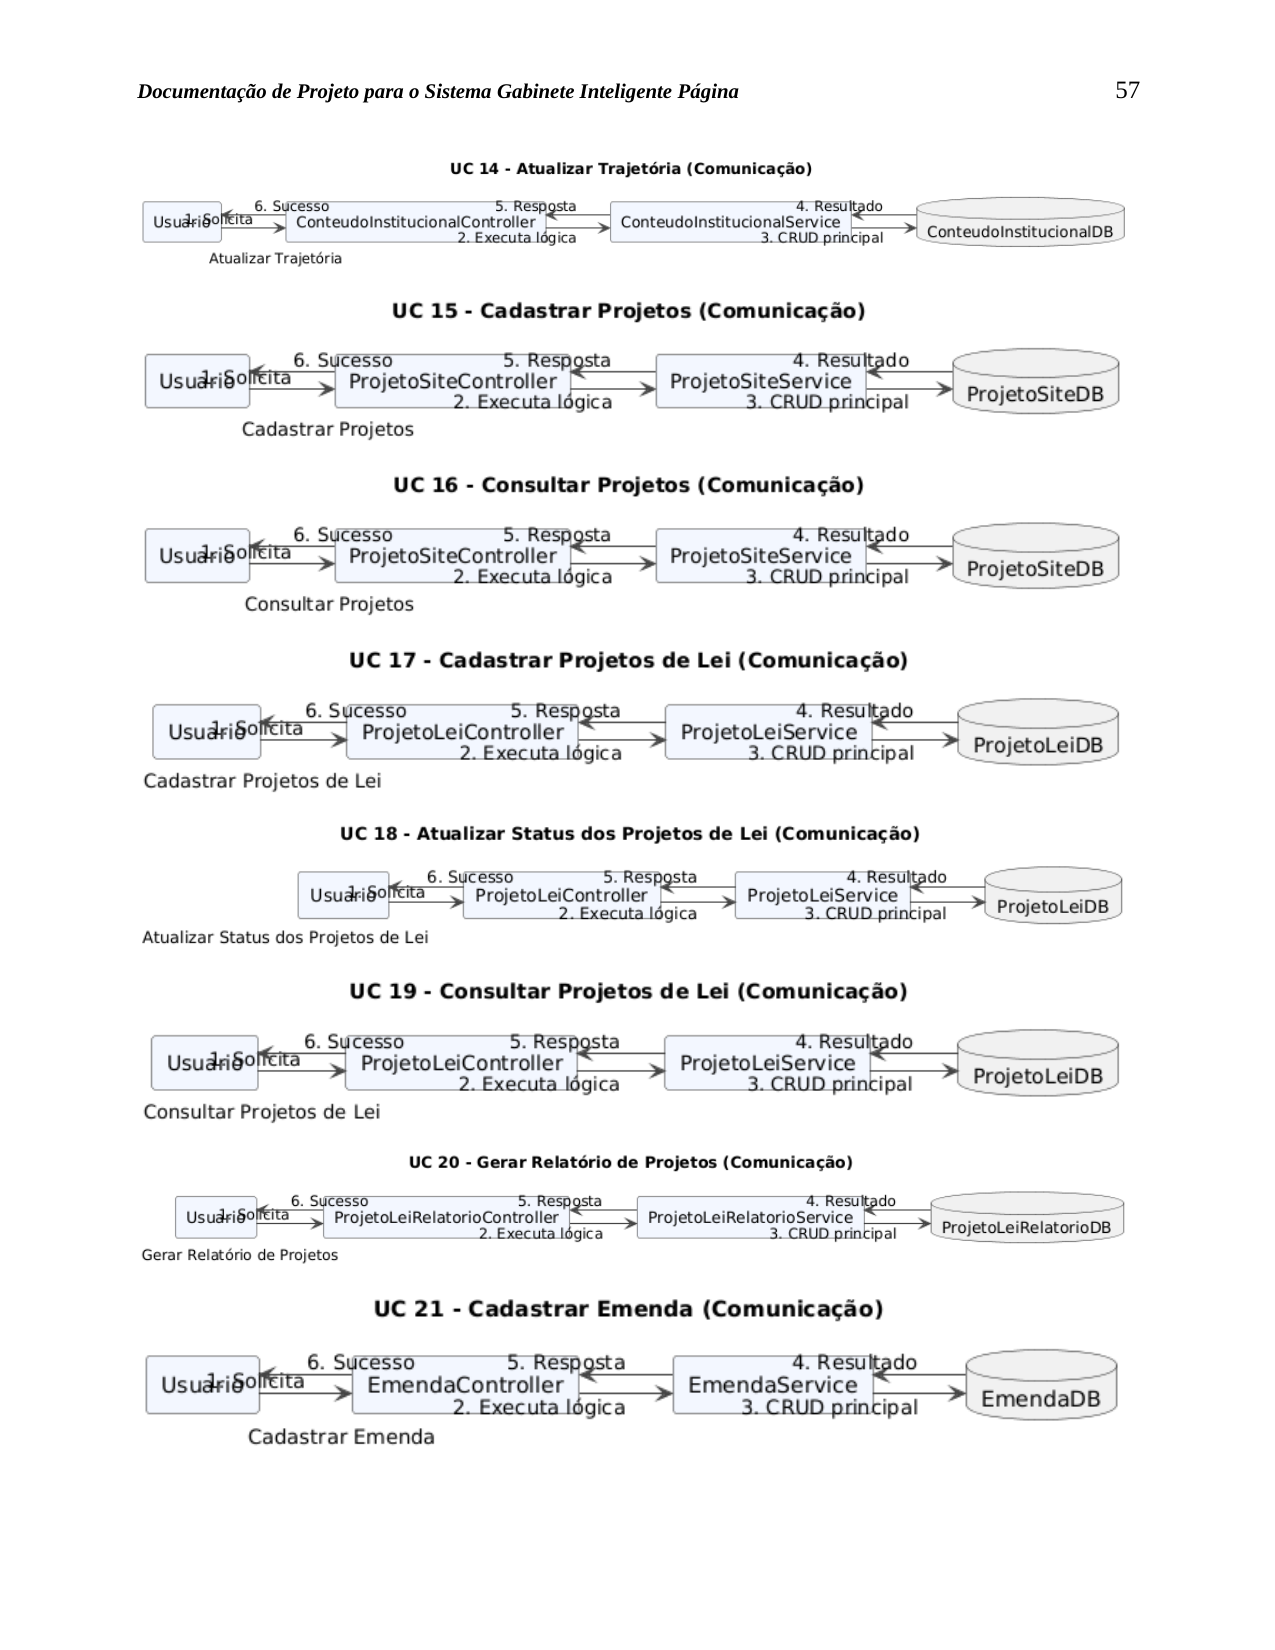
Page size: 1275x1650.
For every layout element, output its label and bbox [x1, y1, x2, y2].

picture [135, 285, 1140, 446]
picture [135, 1142, 1140, 1268]
picture [135, 811, 1140, 952]
picture [135, 965, 1140, 1129]
picture [135, 1281, 1140, 1455]
picture [135, 150, 1140, 271]
picture [135, 634, 1140, 798]
picture [135, 460, 1140, 621]
